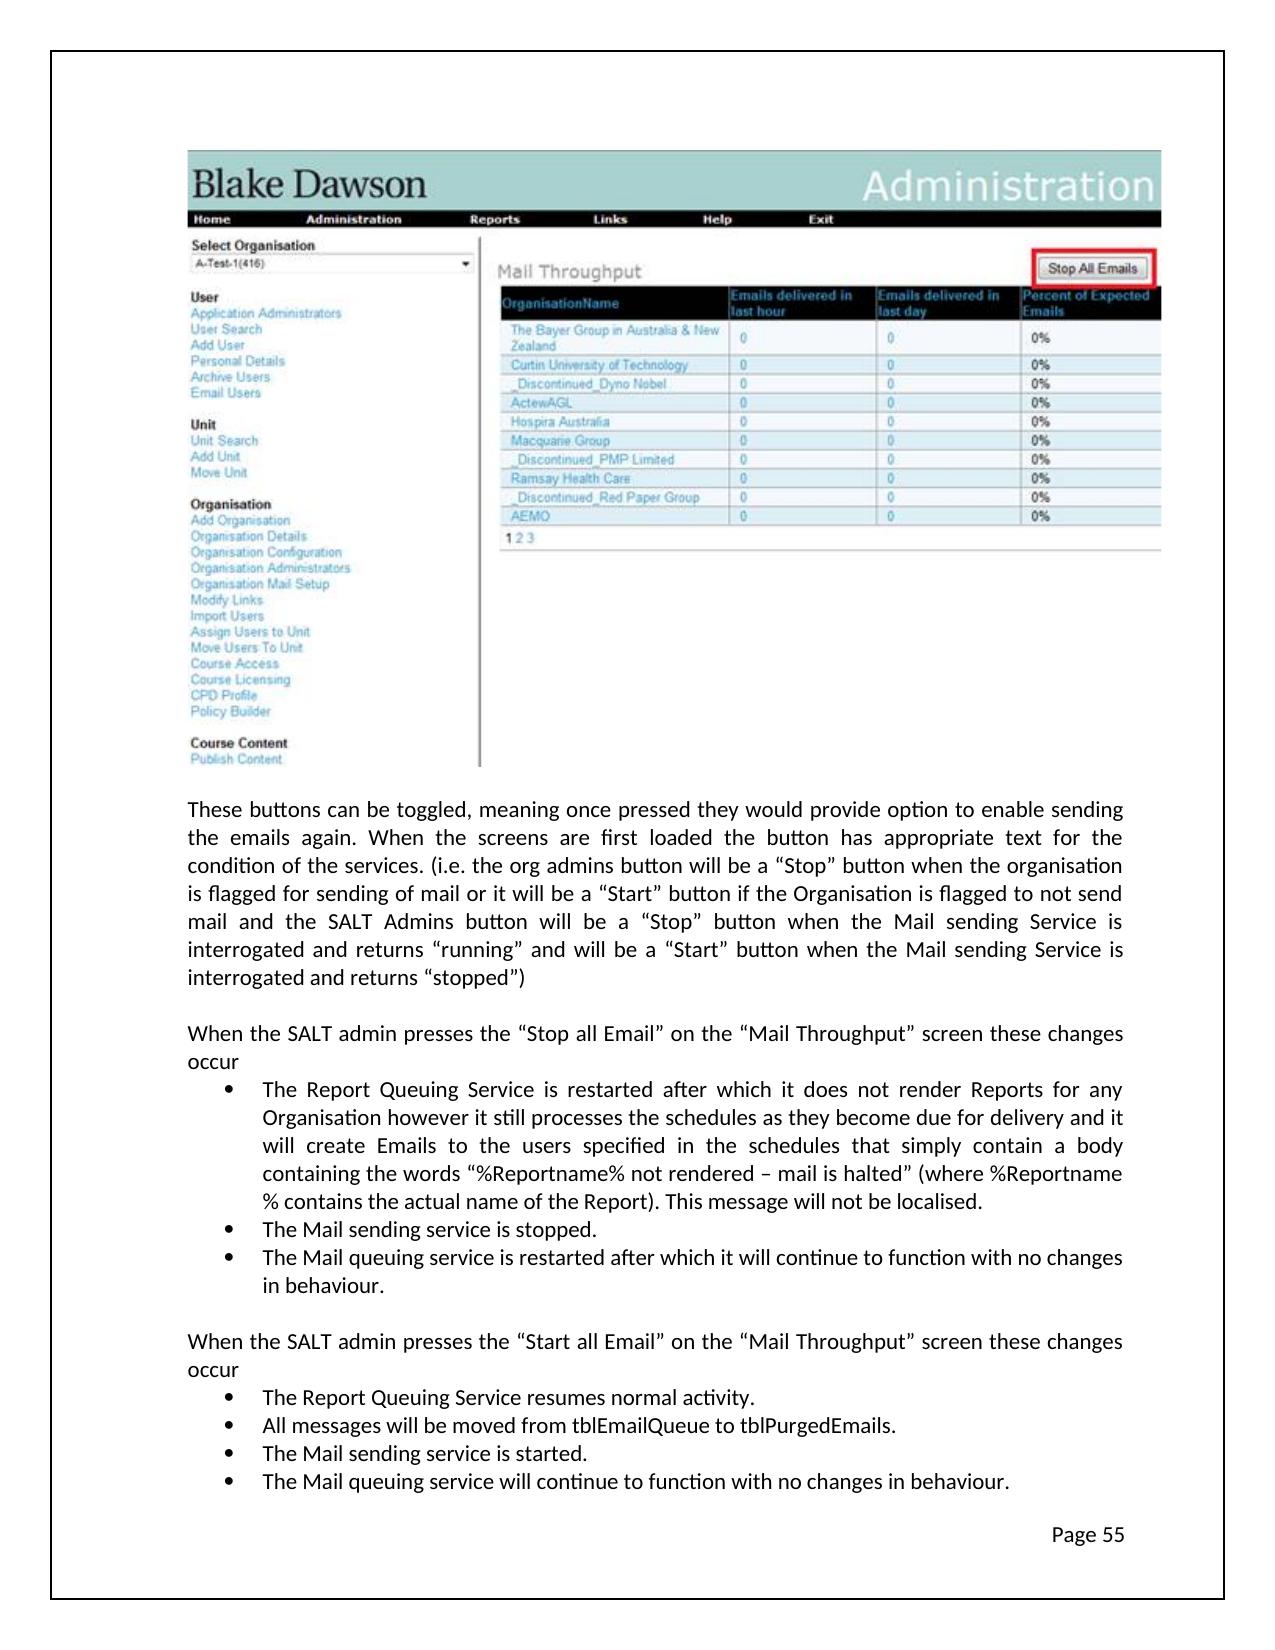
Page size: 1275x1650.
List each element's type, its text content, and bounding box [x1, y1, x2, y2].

picture [187, 150, 1162, 767]
list All messages will be moved from tblEmailQueue to tblPurgedEmails. [225, 1411, 1125, 1439]
list The Mail queuing service will continue to function with no changes in behaviour. [225, 1467, 1125, 1496]
text When the SALT admin presses the “Start all Email” on the “Mail Throughput” screen these changes occur [187, 1327, 1125, 1383]
list The Report Queuing Service resumes normal activity. [225, 1383, 1125, 1411]
list The Report Queuing Service is restarted after which it does not render Reports for any Organisation however it still processes the schedules as they become due for delivery and it will create Emails to the users specified in the schedules that simply contain a body containing the words “%Reportname% not rendered – mail is halted” (where %Reportname% contains the actual name of the Report). This message will not be localised. [225, 1075, 1125, 1215]
list The Mail queuing service is restarted after which it will continue to function with no changes in behaviour. [225, 1243, 1125, 1299]
list The Mail sending service is started. [225, 1439, 1125, 1467]
text When the SALT admin presses the “Stop all Email” on the “Mail Throughput” screen these changes occur [187, 1019, 1125, 1075]
text These buttons can be toggled, meaning once pressed they would provide option to enable sending the emails again. When the screens are first loaded the button has appropriate text for the condition of the services. (i.e. the org admins button will be a “Stop” button when the organisation is flagged for sending of mail or it will be a “Start” button if the Organisation is flagged to not send mail and the SALT Admins button will be a “Stop” button when the Mail sending Service is interrogated and returns “running” and will be a “Start” button when the Mail sending Service is interrogated and returns “stopped”) [187, 795, 1125, 991]
list The Mail sending service is stopped. [225, 1215, 1125, 1243]
